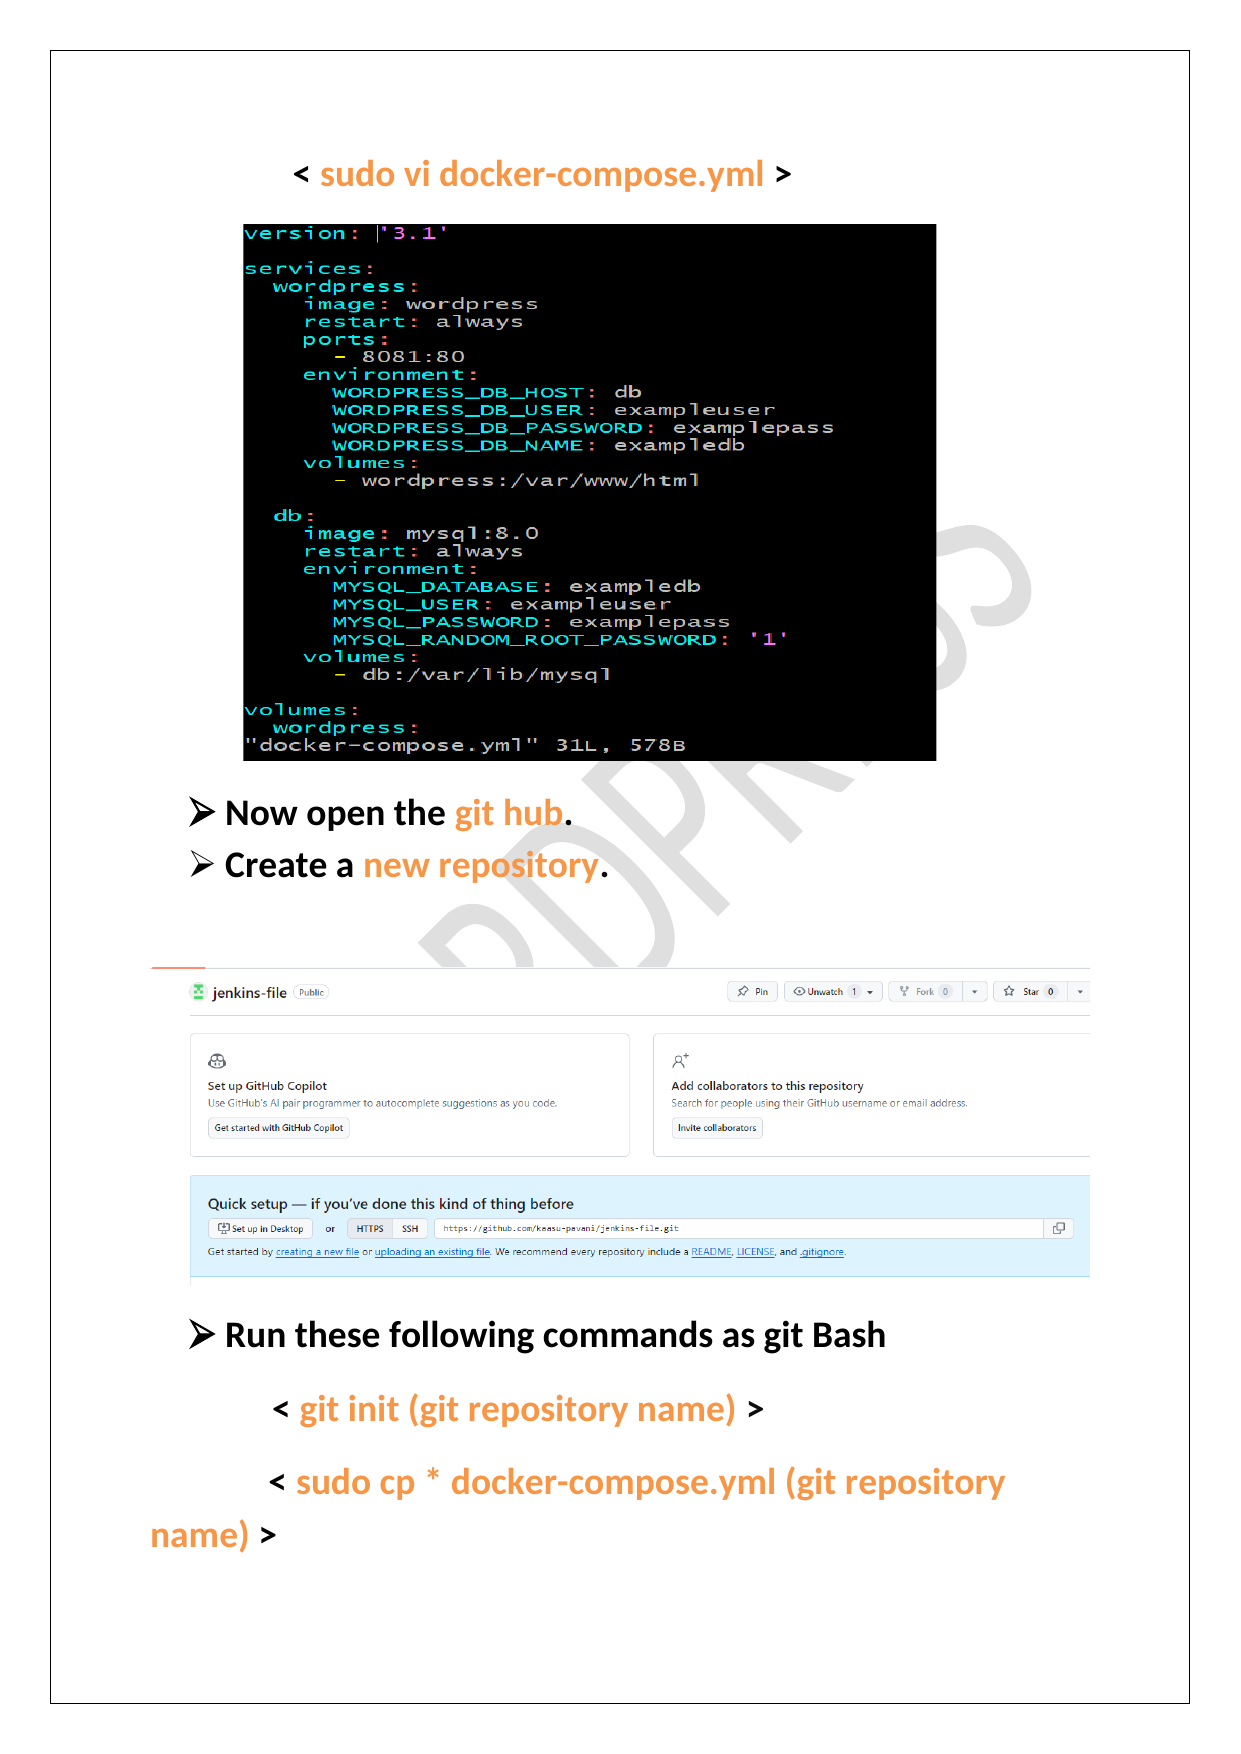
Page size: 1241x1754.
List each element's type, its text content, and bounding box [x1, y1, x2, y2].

list Create a new repository. [187, 841, 1090, 887]
list Now open the git hub. [187, 789, 1090, 834]
list < sudo vi docker-compose.yml > [225, 150, 1090, 196]
picture [150, 967, 1091, 1286]
text < sudo cp * docker-compose.yml (git repository name) > [150, 1458, 1090, 1557]
text < git init (git repository name) > [187, 1384, 1090, 1430]
picture [243, 223, 937, 761]
list Run these following commands as git Bash [187, 1311, 1090, 1357]
